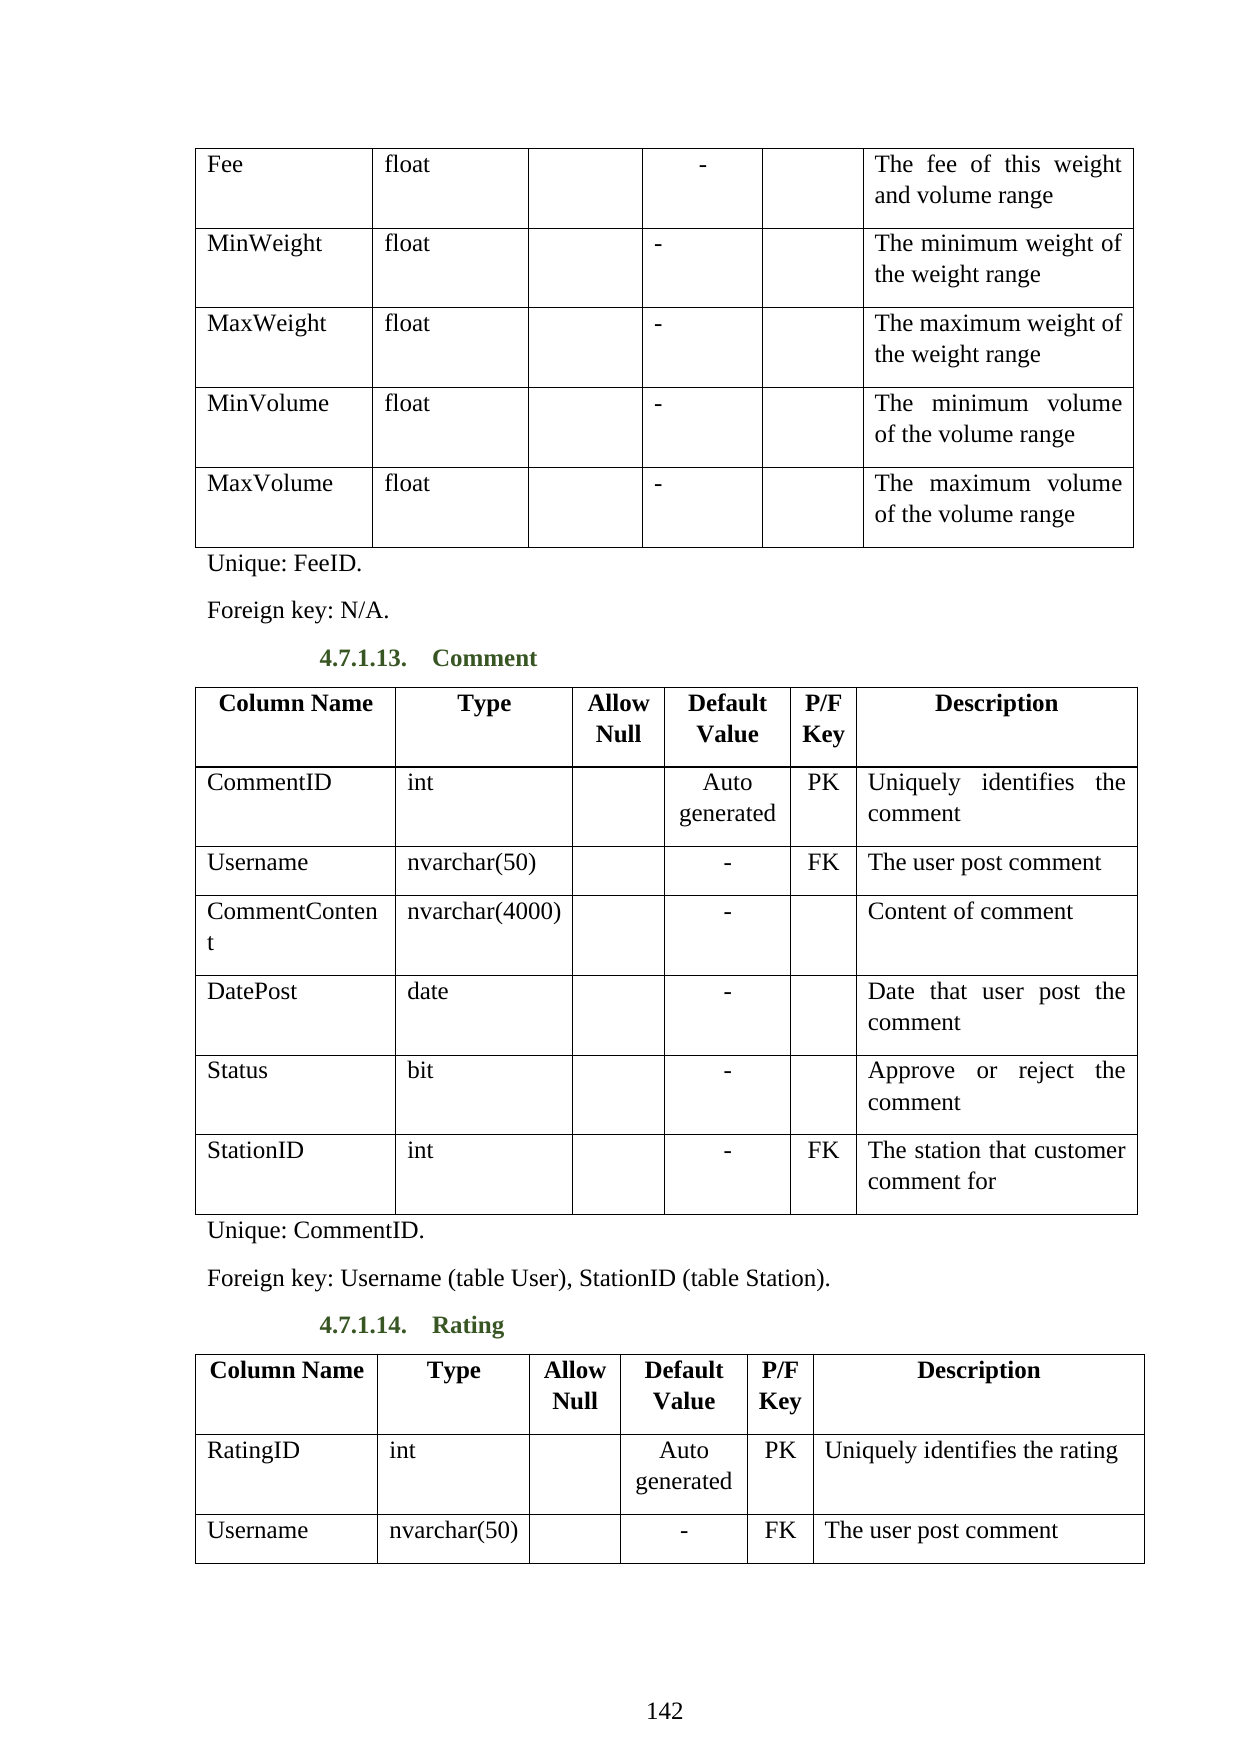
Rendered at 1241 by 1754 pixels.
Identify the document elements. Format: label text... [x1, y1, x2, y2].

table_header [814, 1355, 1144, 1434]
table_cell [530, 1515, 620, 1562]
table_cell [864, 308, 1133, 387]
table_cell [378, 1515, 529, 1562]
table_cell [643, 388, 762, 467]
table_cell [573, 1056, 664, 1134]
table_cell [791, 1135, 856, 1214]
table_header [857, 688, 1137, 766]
subtitle Rating [319, 1311, 1122, 1339]
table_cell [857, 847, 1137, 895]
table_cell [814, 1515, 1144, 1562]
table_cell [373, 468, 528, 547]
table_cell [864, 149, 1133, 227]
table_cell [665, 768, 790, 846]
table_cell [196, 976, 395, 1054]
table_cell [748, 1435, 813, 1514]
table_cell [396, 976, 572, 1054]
text Unique: CommentID. [207, 1215, 1122, 1244]
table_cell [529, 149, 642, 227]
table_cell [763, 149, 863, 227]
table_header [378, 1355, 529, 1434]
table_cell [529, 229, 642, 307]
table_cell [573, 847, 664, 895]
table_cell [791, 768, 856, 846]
subtitle Comment [319, 643, 1122, 672]
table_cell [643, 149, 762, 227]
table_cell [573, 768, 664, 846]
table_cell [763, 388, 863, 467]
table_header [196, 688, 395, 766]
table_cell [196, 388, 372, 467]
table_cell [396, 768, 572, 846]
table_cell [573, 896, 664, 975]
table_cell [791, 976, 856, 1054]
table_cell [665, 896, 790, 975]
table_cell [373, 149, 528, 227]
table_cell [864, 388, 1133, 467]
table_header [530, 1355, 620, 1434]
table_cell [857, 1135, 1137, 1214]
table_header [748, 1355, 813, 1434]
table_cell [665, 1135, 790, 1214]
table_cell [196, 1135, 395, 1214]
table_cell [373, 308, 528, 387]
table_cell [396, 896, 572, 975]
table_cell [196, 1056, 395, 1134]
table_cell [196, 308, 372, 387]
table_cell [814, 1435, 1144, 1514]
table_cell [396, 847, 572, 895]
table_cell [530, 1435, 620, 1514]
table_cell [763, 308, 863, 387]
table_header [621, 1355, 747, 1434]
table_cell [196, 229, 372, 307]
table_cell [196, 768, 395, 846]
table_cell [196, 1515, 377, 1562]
text Foreign key: N/A. [207, 595, 1122, 624]
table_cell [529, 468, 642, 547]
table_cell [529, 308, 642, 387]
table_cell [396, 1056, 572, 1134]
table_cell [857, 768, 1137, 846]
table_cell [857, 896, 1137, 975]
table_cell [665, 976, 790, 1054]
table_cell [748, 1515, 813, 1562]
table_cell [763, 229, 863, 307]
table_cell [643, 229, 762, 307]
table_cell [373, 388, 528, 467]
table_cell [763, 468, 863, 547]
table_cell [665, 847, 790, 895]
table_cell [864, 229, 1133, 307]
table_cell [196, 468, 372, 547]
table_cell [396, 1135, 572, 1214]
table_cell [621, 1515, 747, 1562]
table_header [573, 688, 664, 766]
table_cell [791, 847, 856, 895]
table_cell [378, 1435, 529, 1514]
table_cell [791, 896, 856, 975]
text Unique: FeeID. [207, 548, 1122, 576]
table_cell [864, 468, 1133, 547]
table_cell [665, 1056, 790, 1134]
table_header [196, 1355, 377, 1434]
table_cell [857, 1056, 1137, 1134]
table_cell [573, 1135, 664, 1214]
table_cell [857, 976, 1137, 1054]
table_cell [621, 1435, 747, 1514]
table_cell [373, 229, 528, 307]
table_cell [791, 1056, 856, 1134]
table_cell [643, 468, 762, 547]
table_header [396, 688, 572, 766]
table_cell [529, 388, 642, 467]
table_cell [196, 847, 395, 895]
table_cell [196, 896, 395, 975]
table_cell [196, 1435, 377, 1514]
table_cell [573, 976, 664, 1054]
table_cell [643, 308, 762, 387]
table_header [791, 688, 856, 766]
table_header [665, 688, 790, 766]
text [207, 1263, 1122, 1292]
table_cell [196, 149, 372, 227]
